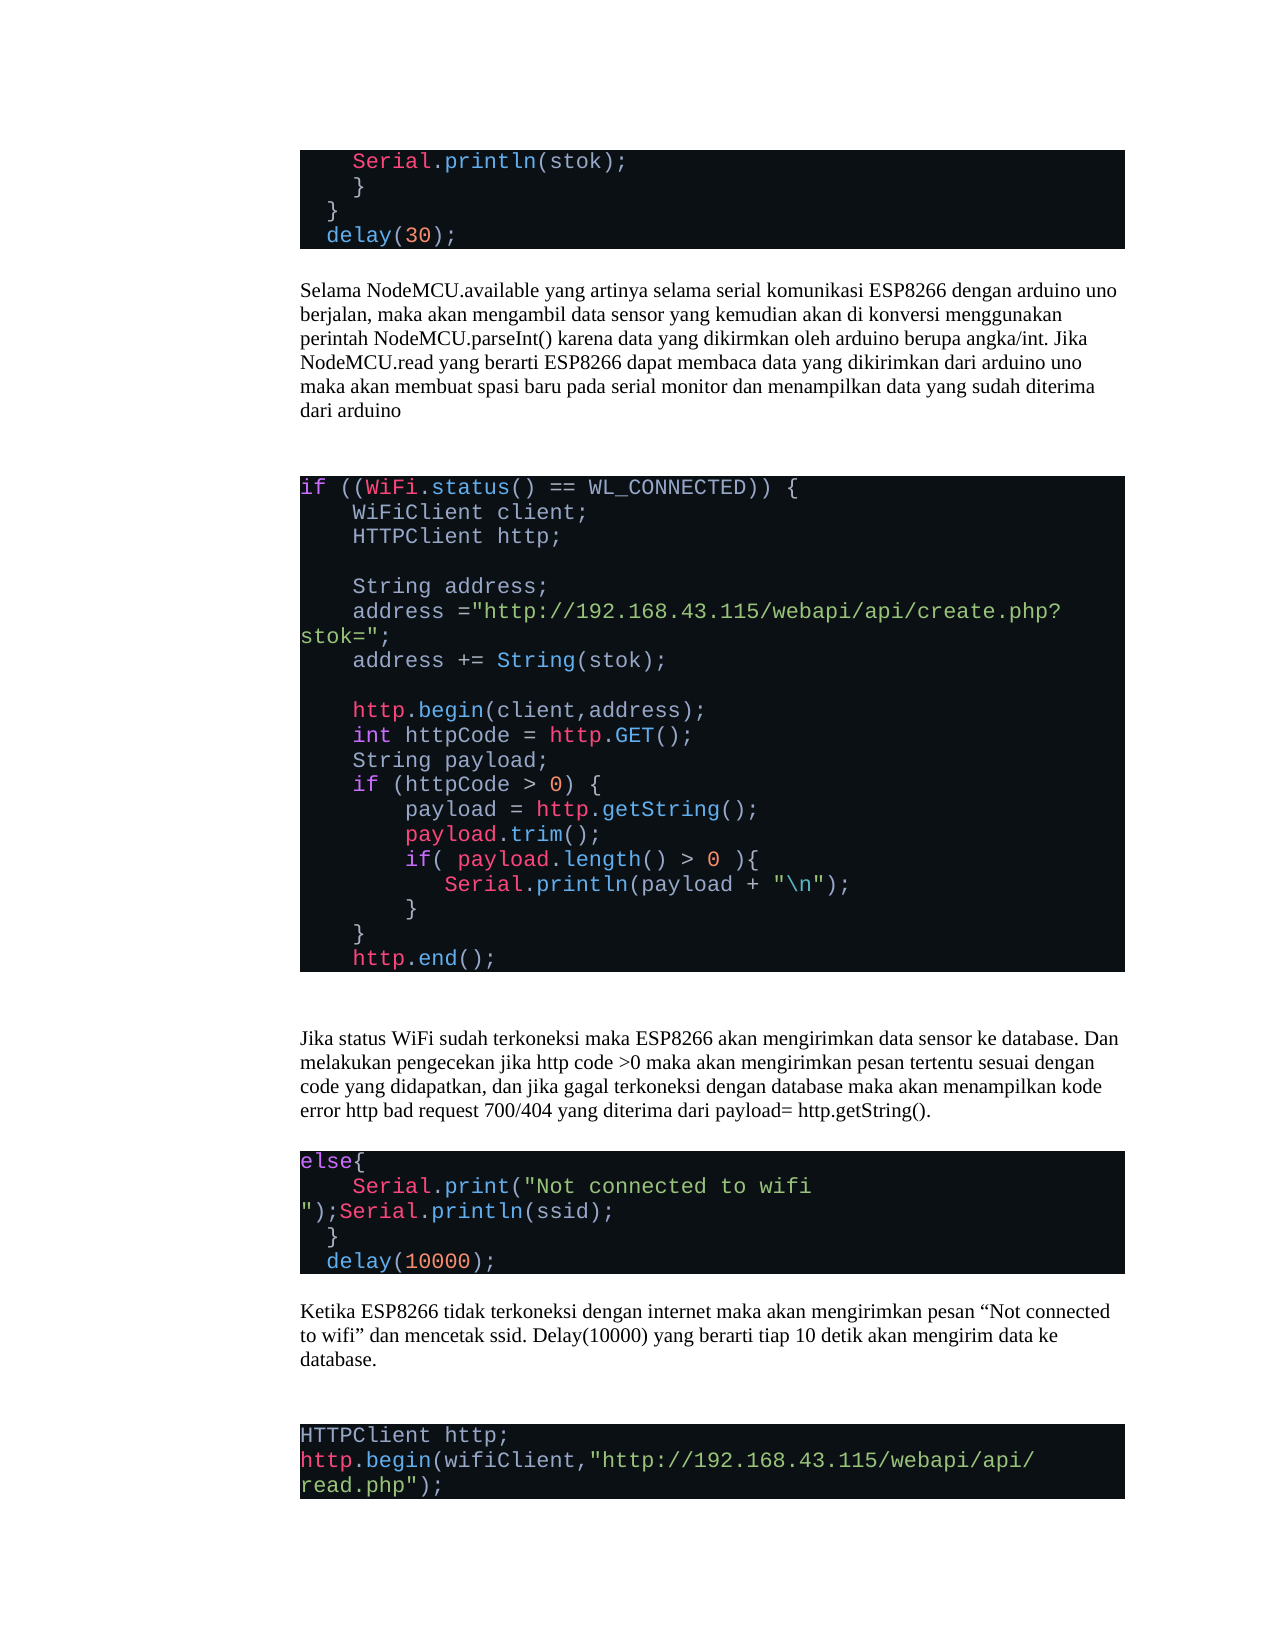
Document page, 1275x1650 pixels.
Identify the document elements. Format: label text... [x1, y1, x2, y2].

text Selama NodeMCU.available yang artinya selama serial komunikasi ESP8266 dengan arduino uno berjalan, maka akan mengambil data sensor yang kemudian akan di konversi menggunakan perintah NodeMCU.parseInt() karena data yang dikirmkan oleh arduino berupa angka/int. Jika NodeMCU.read yang berarti ESP8266 dapat membaca data yang dikirimkan dari arduino uno maka akan membuat spasi baru pada serial monitor dan menampilkan data yang sudah diterima dari arduino [300, 278, 1125, 422]
text Serial.print("Not connected to wifi ");Serial.println(ssid); [300, 1175, 1125, 1225]
text address += String(stok); [300, 649, 1125, 674]
text http.end(); [300, 947, 1125, 972]
text HTTPClient http; [300, 1424, 1125, 1449]
text Serial.println(payload + "\n"); [300, 873, 1125, 897]
text Serial.println(stok); [300, 150, 1125, 175]
text if ((WiFi.status() == WL_CONNECTED)) { [300, 476, 1125, 501]
text Ketika ESP8266 tidak terkoneksi dengan internet maka akan mengirimkan pesan “Not connected to wifi” dan mencetak ssid. Delay(10000) yang berarti tiap 10 detik akan mengirim data ke database. [300, 1299, 1125, 1371]
text if( payload.length() > 0 ){ [300, 848, 1125, 873]
text if (httpCode > 0) { [300, 773, 1125, 798]
text WiFiClient client; [300, 501, 1125, 526]
text http.begin(wifiClient,"http://192.168.43.115/webapi/api/read.php"); [300, 1449, 1125, 1499]
text delay(10000); [300, 1250, 1125, 1274]
text payload.trim(); [300, 823, 1125, 848]
text } [300, 897, 1125, 922]
text payload = http.getString(); [300, 798, 1125, 823]
text int httpCode = http.GET(); [300, 724, 1125, 749]
text String address; [300, 575, 1125, 600]
text String payload; [300, 749, 1125, 773]
text http.begin(client,address); [300, 699, 1125, 724]
text } [300, 922, 1125, 947]
text address ="http://192.168.43.115/webapi/api/create.php?stok="; [300, 600, 1125, 649]
text } [300, 175, 1125, 199]
text } [300, 199, 1125, 224]
text else{ [300, 1151, 1125, 1175]
text Jika status WiFi sudah terkoneksi maka ESP8266 akan mengirimkan data sensor ke database. Dan melakukan pengecekan jika http code >0 maka akan mengirimkan pesan tertentu sesuai dengan code yang didapatkan, dan jika gagal terkoneksi dengan database maka akan menampilkan kode error http bad request 700/404 yang diterima dari payload= http.getString(). [300, 1026, 1125, 1122]
text delay(30); [300, 224, 1125, 249]
text } [300, 1225, 1125, 1250]
text HTTPClient http; [300, 526, 1125, 550]
